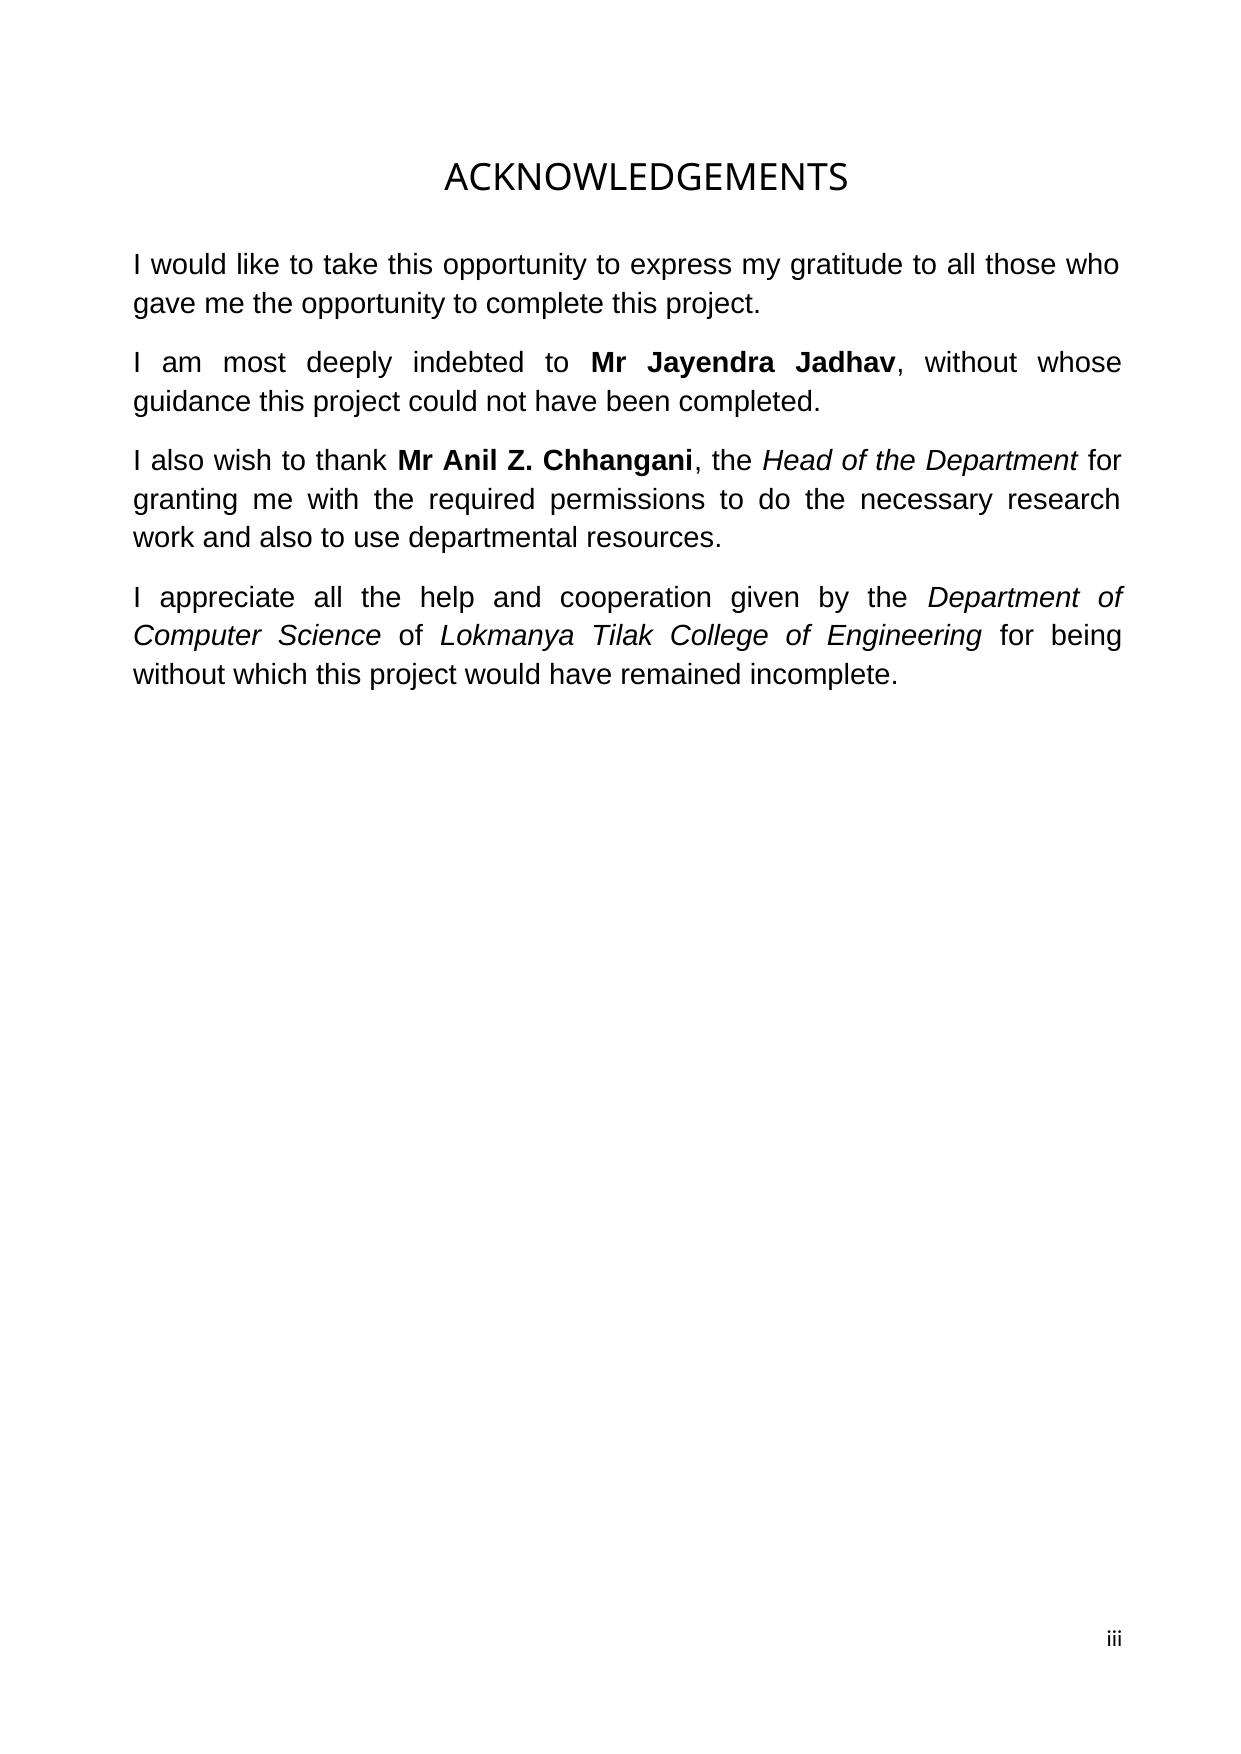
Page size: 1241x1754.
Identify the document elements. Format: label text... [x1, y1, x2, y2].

text I would like to take this opportunity to express my gratitude to all those who gave me the opportunity to complete this project. [133, 247, 1122, 319]
text ACKNOWLEDGEMENTS [170, 150, 1122, 201]
text I am most deeply indebted to Mr Jayendra Jadhav, without whose guidance this project could not have been completed. [133, 345, 1122, 417]
text I appreciate all the help and cooperation given by the Department of Computer Science of Lokmanya Tilak College of Engineering for being without which this project would have remained incomplete. [133, 580, 1122, 690]
text I also wish to thank Mr Anil Z. Chhangani, the Head of the Department for granting me with the required permissions to do the necessary research work and also to use departmental resources. [133, 443, 1122, 554]
